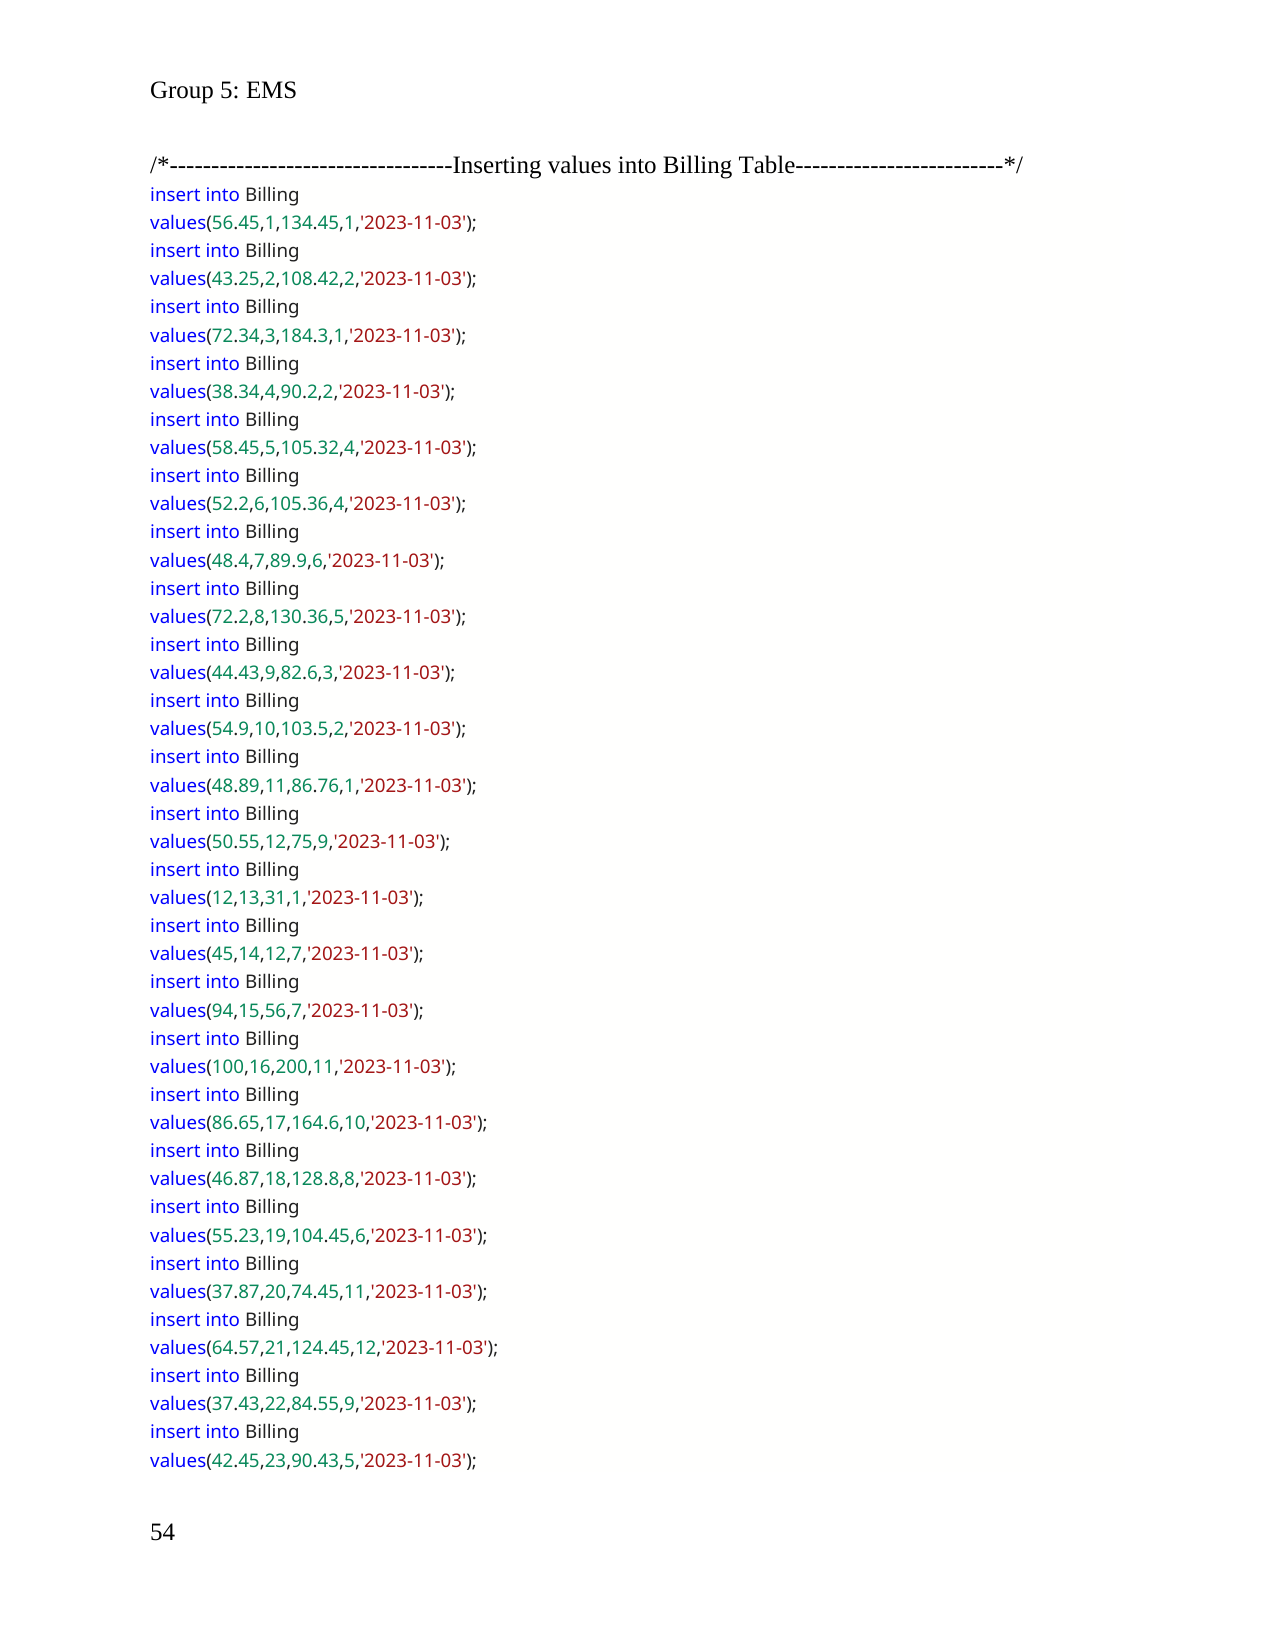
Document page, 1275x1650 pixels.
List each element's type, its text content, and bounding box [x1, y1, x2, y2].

text insert into Billing [150, 629, 1125, 657]
text insert into Billing [150, 1191, 1125, 1219]
text insert into Billing [150, 404, 1125, 432]
text values(37.87,20,74.45,11,'2023-11-03'); [150, 1276, 1125, 1304]
text /*----------------------------------Inserting values into Billing Table-------------------------*/ [150, 150, 1125, 179]
text insert into Billing [150, 685, 1125, 713]
text insert into Billing [150, 1360, 1125, 1388]
text values(72.34,3,184.3,1,'2023-11-03'); [150, 319, 1125, 347]
text values(50.55,12,75,9,'2023-11-03'); [150, 826, 1125, 854]
text insert into Billing [150, 347, 1125, 376]
text values(45,14,12,7,'2023-11-03'); [150, 938, 1125, 966]
text values(38.34,4,90.2,2,'2023-11-03'); [150, 376, 1125, 404]
text insert into Billing [150, 516, 1125, 544]
text insert into Billing [150, 235, 1125, 263]
text values(64.57,21,124.45,12,'2023-11-03'); [150, 1332, 1125, 1360]
text insert into Billing [150, 1079, 1125, 1107]
text insert into Billing [150, 1135, 1125, 1163]
text values(94,15,56,7,'2023-11-03'); [150, 994, 1125, 1022]
text values(12,13,31,1,'2023-11-03'); [150, 882, 1125, 910]
text insert into Billing [150, 572, 1125, 601]
text insert into Billing [150, 1416, 1125, 1444]
text insert into Billing [150, 741, 1125, 769]
text values(46.87,18,128.8,8,'2023-11-03'); [150, 1163, 1125, 1191]
text insert into Billing [150, 797, 1125, 826]
text values(100,16,200,11,'2023-11-03'); [150, 1051, 1125, 1079]
text values(86.65,17,164.6,10,'2023-11-03'); [150, 1107, 1125, 1135]
text values(48.4,7,89.9,6,'2023-11-03'); [150, 544, 1125, 572]
text insert into Billing [150, 1022, 1125, 1051]
text values(42.45,23,90.43,5,'2023-11-03'); [150, 1444, 1125, 1472]
text insert into Billing [150, 291, 1125, 319]
text insert into Billing [150, 910, 1125, 938]
text values(72.2,8,130.36,5,'2023-11-03'); [150, 601, 1125, 629]
text insert into Billing [150, 966, 1125, 994]
text values(58.45,5,105.32,4,'2023-11-03'); [150, 432, 1125, 460]
text insert into Billing [150, 460, 1125, 488]
text values(48.89,11,86.76,1,'2023-11-03'); [150, 769, 1125, 797]
text values(56.45,1,134.45,1,'2023-11-03'); [150, 207, 1125, 235]
text values(55.23,19,104.45,6,'2023-11-03'); [150, 1219, 1125, 1247]
text values(52.2,6,105.36,4,'2023-11-03'); [150, 488, 1125, 516]
text insert into Billing [150, 854, 1125, 882]
text insert into Billing [150, 1304, 1125, 1332]
text insert into Billing [150, 179, 1125, 207]
text values(43.25,2,108.42,2,'2023-11-03'); [150, 263, 1125, 291]
text values(44.43,9,82.6,3,'2023-11-03'); [150, 657, 1125, 685]
text values(37.43,22,84.55,9,'2023-11-03'); [150, 1388, 1125, 1416]
text values(54.9,10,103.5,2,'2023-11-03'); [150, 713, 1125, 741]
text insert into Billing [150, 1247, 1125, 1276]
